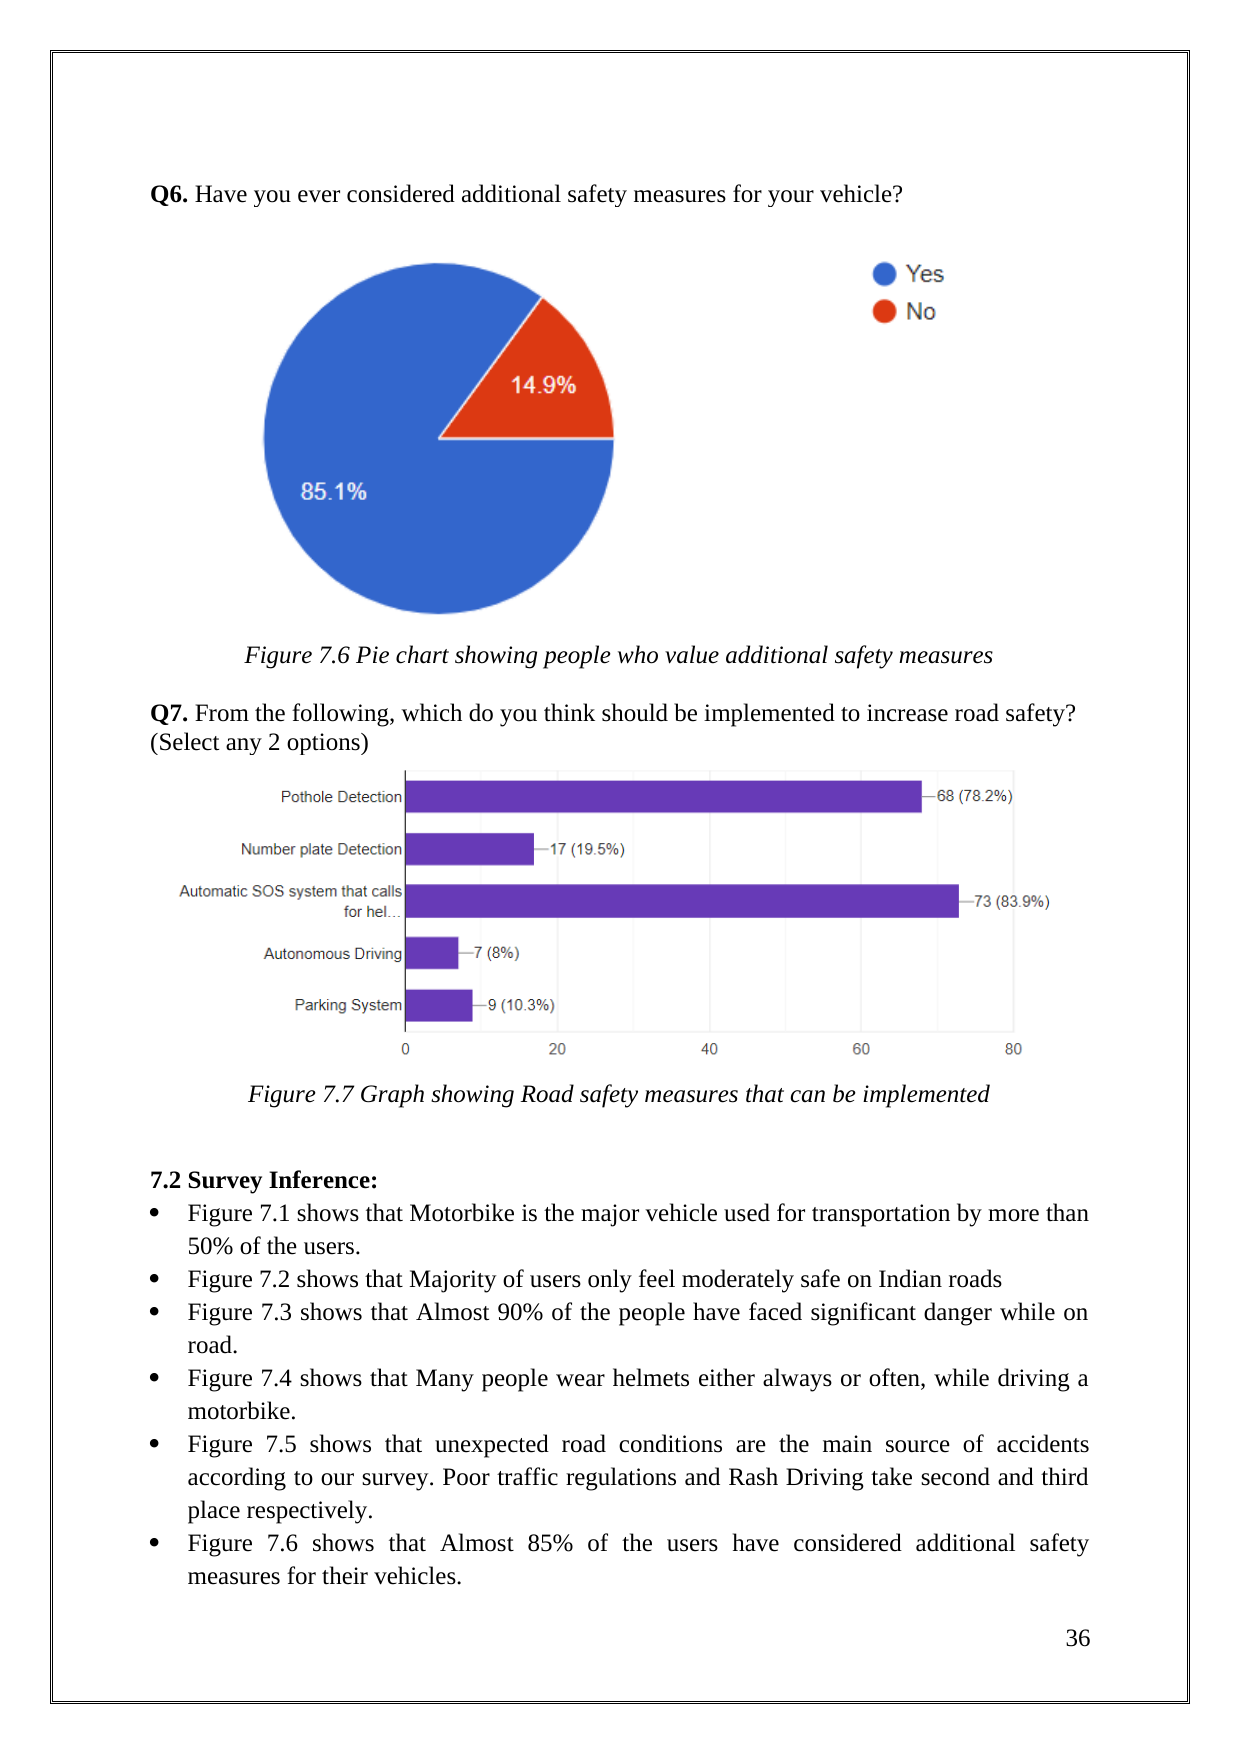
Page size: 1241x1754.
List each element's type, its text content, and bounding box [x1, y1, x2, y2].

list Figure 7.6 shows that Almost 85% of the users have considered additional safety measures for their vehicles. [150, 1528, 1090, 1590]
text Q7. From the following, which do you think should be implemented to increase road safety? (Select any 2 options) [150, 698, 1090, 755]
text Q6. Have you ever considered additional safety measures for your vehicle? [150, 179, 1090, 207]
text Figure 7.6 Pie chart showing people who value additional safety measures [150, 640, 1090, 669]
text Figure 7.7 Graph showing Road safety measures that can be implemented [150, 1079, 1090, 1107]
list Figure 7.3 shows that Almost 90% of the people have faced significant danger while on road. [150, 1297, 1090, 1359]
list Figure 7.5 shows that unexpected road conditions are the main source of accidents according to our survey. Poor traffic regulations and Rash Driving take second and third place respectively. [150, 1429, 1090, 1524]
list Figure 7.2 shows that Majority of users only feel moderately safe on Indian roads [150, 1264, 1090, 1293]
list Figure 7.1 shows that Motorbike is the major vehicle used for transportation by more than 50% of the users. [150, 1198, 1090, 1260]
list Figure 7.4 shows that Many people wear helmets either always or often, while driving a motorbike. [150, 1363, 1090, 1425]
text 7.2 Survey Inference: [150, 1165, 1090, 1194]
picture [160, 207, 1080, 641]
picture [150, 755, 1091, 1079]
